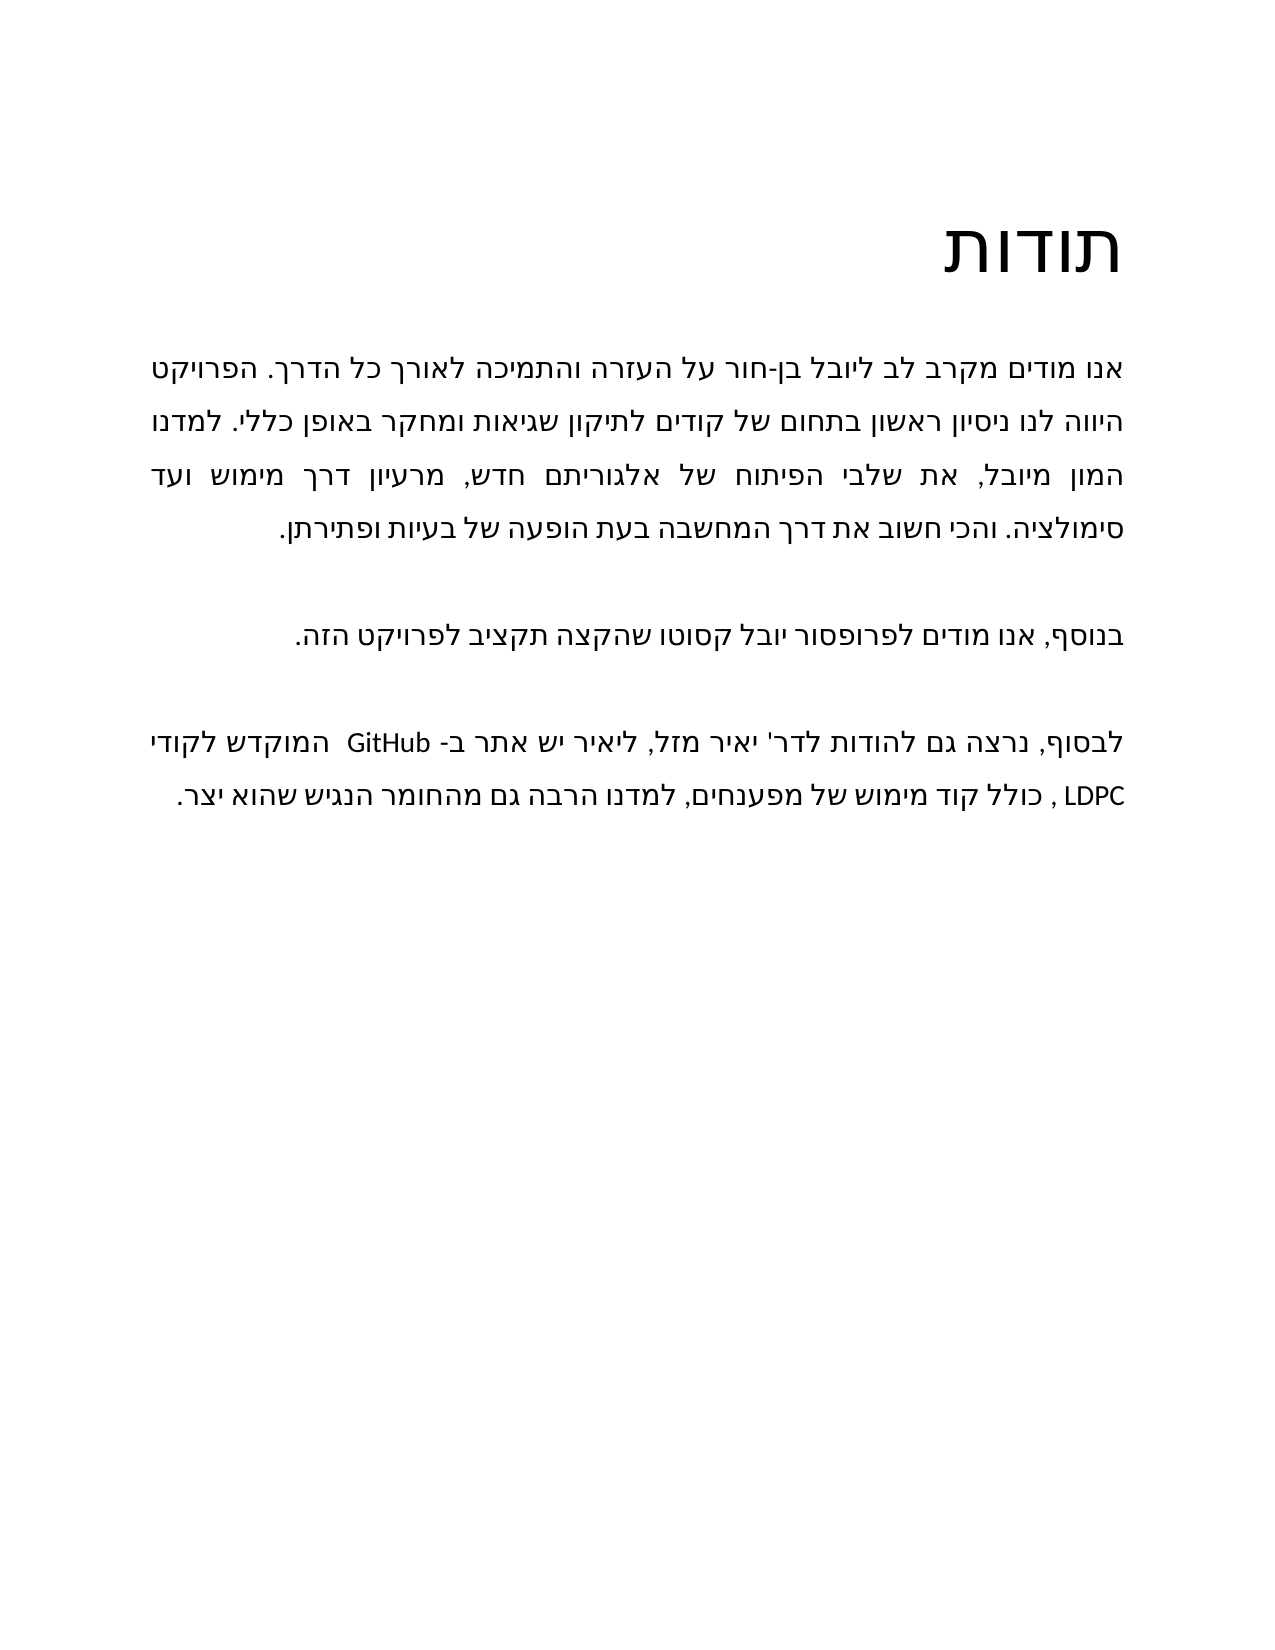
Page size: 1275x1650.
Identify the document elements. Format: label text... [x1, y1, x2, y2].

text בנוסף, אנו מודים לפרופסור יובל קסוטו שהקצה תקציב לפרויקט הזה. [150, 617, 1125, 653]
title תודות [150, 200, 1125, 292]
text אנו מודים מקרב לב ליובל בן-חור על העזרה והתמיכה לאורך כל הדרך. הפרויקט היווה לנו ניסיון ראשון בתחום של קודים לתיקון שגיאות ומחקר באופן כללי. למדנו המון מיובל, את שלבי הפיתוח של אלגוריתם חדש, מרעיון דרך מימוש ועד סימולציה. והכי חשוב את דרך המחשבה בעת הופעה של בעיות ופתירתן. [150, 350, 1125, 546]
text לבסוף, נרצה גם להודות לדר' יאיר מזל, ליאיר יש אתר ב- GitHub המוקדש לקודי LDPC , כולל קוד מימוש של מפענחים, למדנו הרבה גם מהחומר הנגיש שהוא יצר. [150, 724, 1125, 813]
